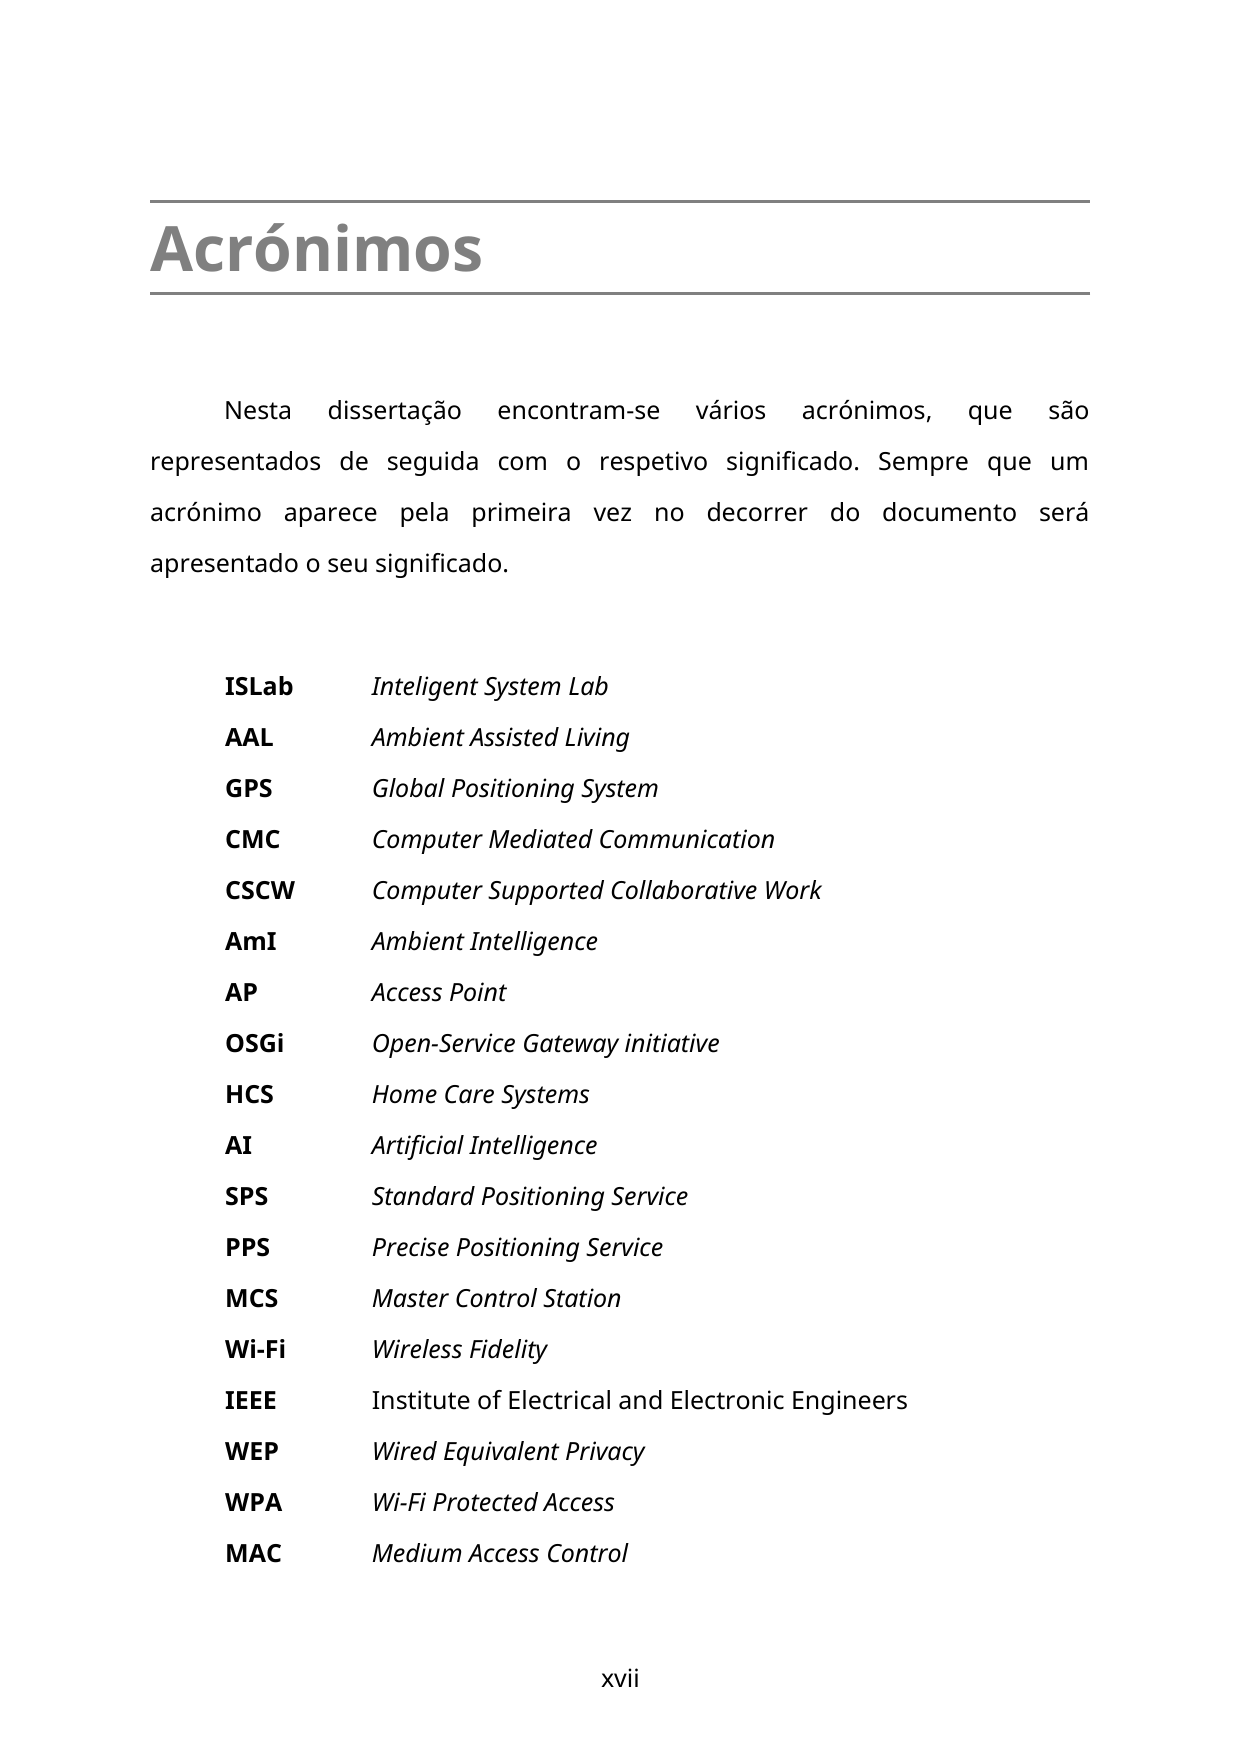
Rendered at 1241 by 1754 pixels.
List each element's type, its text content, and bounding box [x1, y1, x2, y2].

list AAL Ambient Assisted Living [225, 719, 1090, 753]
subtitle Acrónimos [150, 203, 1090, 292]
list SPS Standard Positioning Service [225, 1179, 1090, 1213]
list AP Access Point [225, 975, 1090, 1009]
list Wi-Fi Wireless Fidelity [225, 1332, 1090, 1366]
list PPS Precise Positioning Service [225, 1230, 1090, 1264]
list CSCW Computer Supported Collaborative Work [225, 873, 1090, 907]
list AmI Ambient Intelligence [225, 924, 1090, 958]
list OSGi Open-Service Gateway initiative [225, 1026, 1090, 1060]
list CMC Computer Mediated Communication [225, 822, 1090, 856]
list MCS Master Control Station [225, 1281, 1090, 1315]
list WPA Wi-Fi Protected Access [225, 1485, 1090, 1519]
list MAC Medium Access Control [225, 1536, 1090, 1570]
list AI Artificial Intelligence [225, 1128, 1090, 1162]
list GPS Global Positioning System [225, 771, 1090, 804]
list ISLab Inteligent System Lab [225, 668, 1090, 702]
text Nesta dissertação encontram-se vários acrónimos, que são representados de seguida com o respetivo significado. Sempre que um acrónimo aparece pela primeira vez no decorrer do documento será apresentado o seu significado. [150, 392, 1090, 579]
list WEP Wired Equivalent Privacy [225, 1434, 1090, 1468]
list HCS Home Care Systems [225, 1077, 1090, 1111]
list IEEE Institute of Electrical and Electronic Engineers [225, 1383, 1090, 1417]
